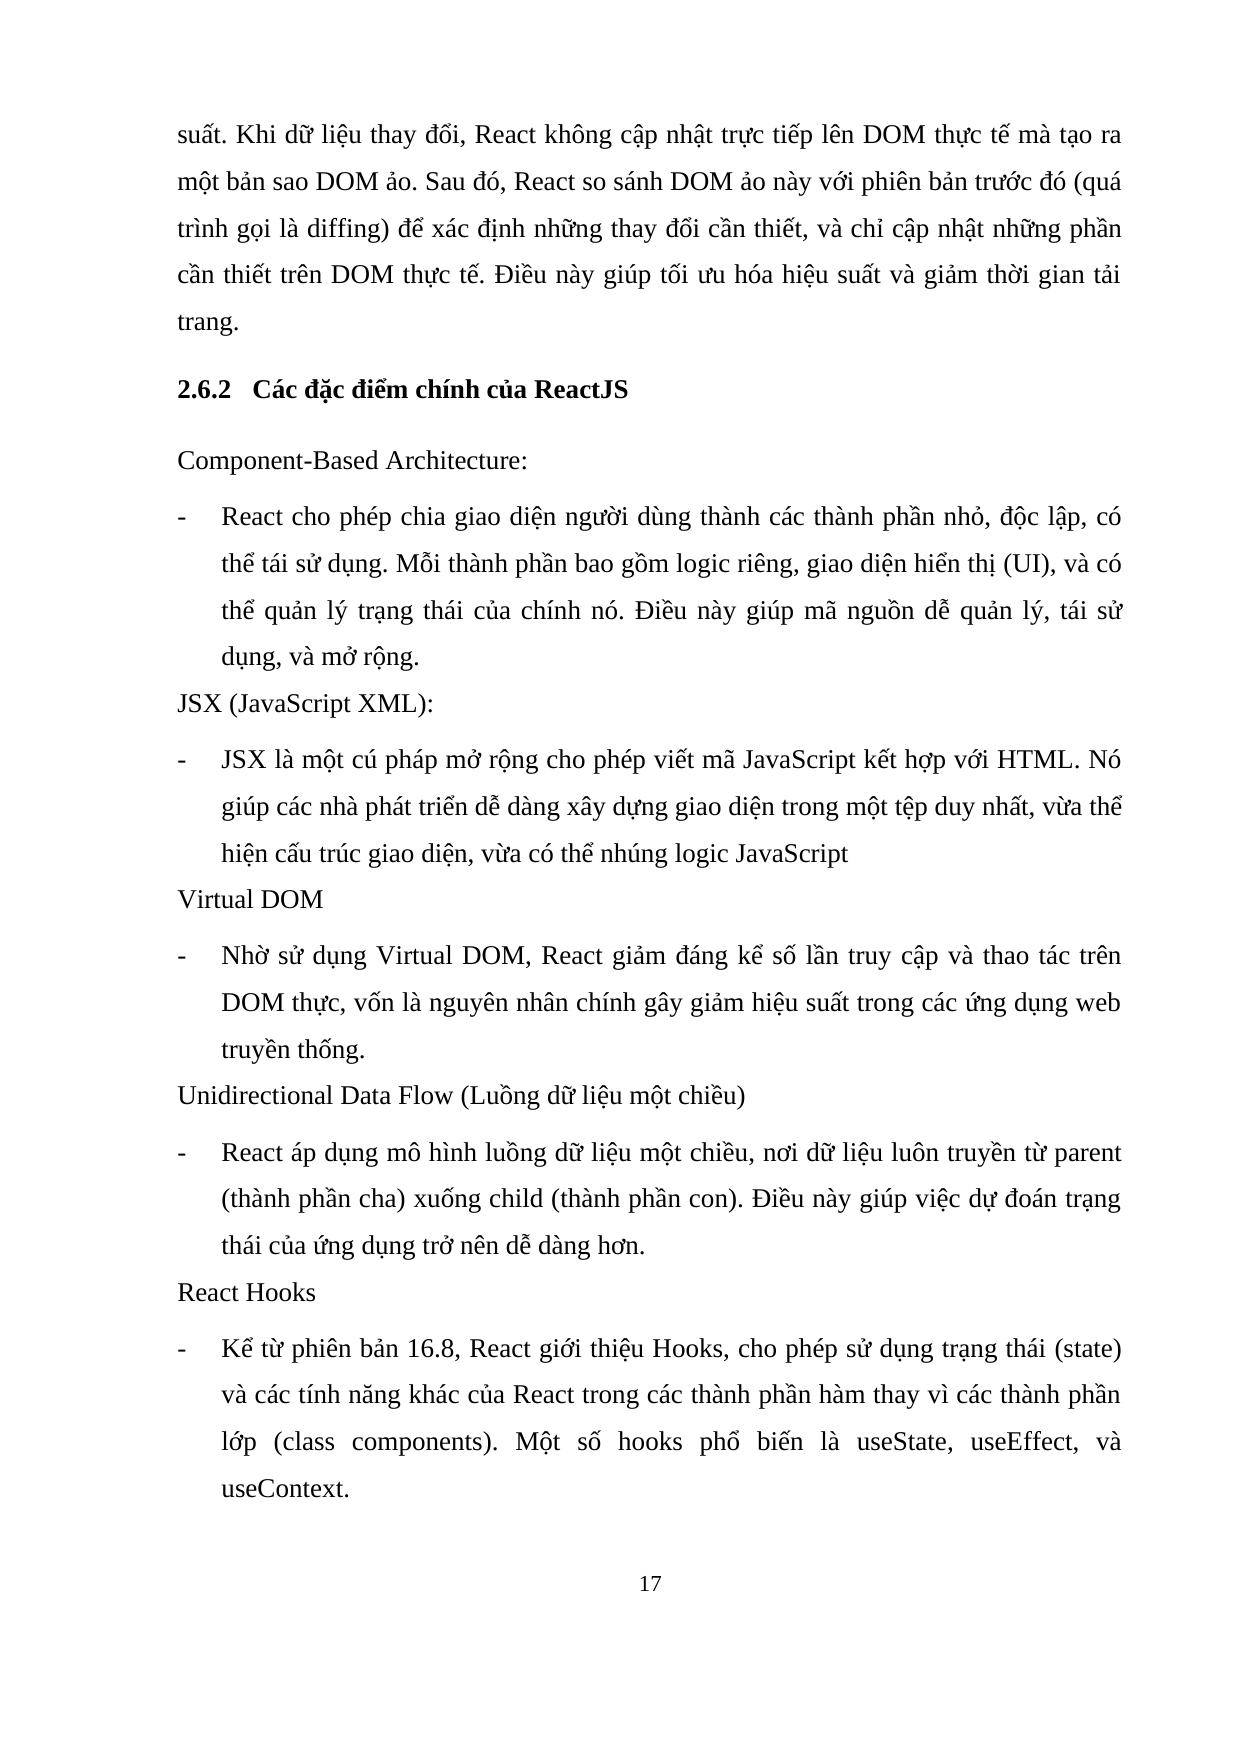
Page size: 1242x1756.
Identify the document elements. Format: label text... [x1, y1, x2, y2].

text JSX (JavaScript XML): [177, 687, 1123, 718]
text Unidirectional Data Flow (Luồng dữ liệu một chiều) [177, 1079, 1123, 1111]
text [177, 118, 1123, 336]
text React Hooks [177, 1276, 1123, 1307]
list JSX là một cú pháp mở rộng cho phép viết mã JavaScript kết hợp với HTML. Nó giúp các nhà phát triển dễ dàng xây dựng giao diện trong một tệp duy nhất, vừa thể hiện cấu trúc giao diện, vừa có thể nhúng logic JavaScript [177, 743, 1123, 868]
list Nhờ sử dụng Virtual DOM, React giảm đáng kể số lần truy cập và thao tác trên DOM thực, vốn là nguyên nhân chính gây giảm hiệu suất trong các ứng dụng web truyền thống. [177, 939, 1123, 1064]
text Component-Based Architecture: [177, 444, 1123, 476]
subtitle 2.6.2 Các đặc điểm chính của ReactJS [177, 373, 1123, 404]
list React cho phép chia giao diện người dùng thành các thành phần nhỏ, độc lập, có thể tái sử dụng. Mỗi thành phần bao gồm logic riêng, giao diện hiển thị (UI), và có thể quản lý trạng thái của chính nó. Điều này giúp mã nguồn dễ quản lý, tái sử dụng, và mở rộng. [177, 501, 1123, 672]
list React áp dụng mô hình luồng dữ liệu một chiều, nơi dữ liệu luôn truyền từ parent (thành phần cha) xuống child (thành phần con). Điều này giúp việc dự đoán trạng thái của ứng dụng trở nên dễ dàng hơn. [177, 1136, 1123, 1260]
list Kể từ phiên bản 16.8, React giới thiệu Hooks, cho phép sử dụng trạng thái (state) và các tính năng khác của React trong các thành phần hàm thay vì các thành phần lớp (class components). Một số hooks phổ biến là useState, useEffect, và useContext. [177, 1332, 1123, 1503]
text Virtual DOM [177, 883, 1123, 914]
